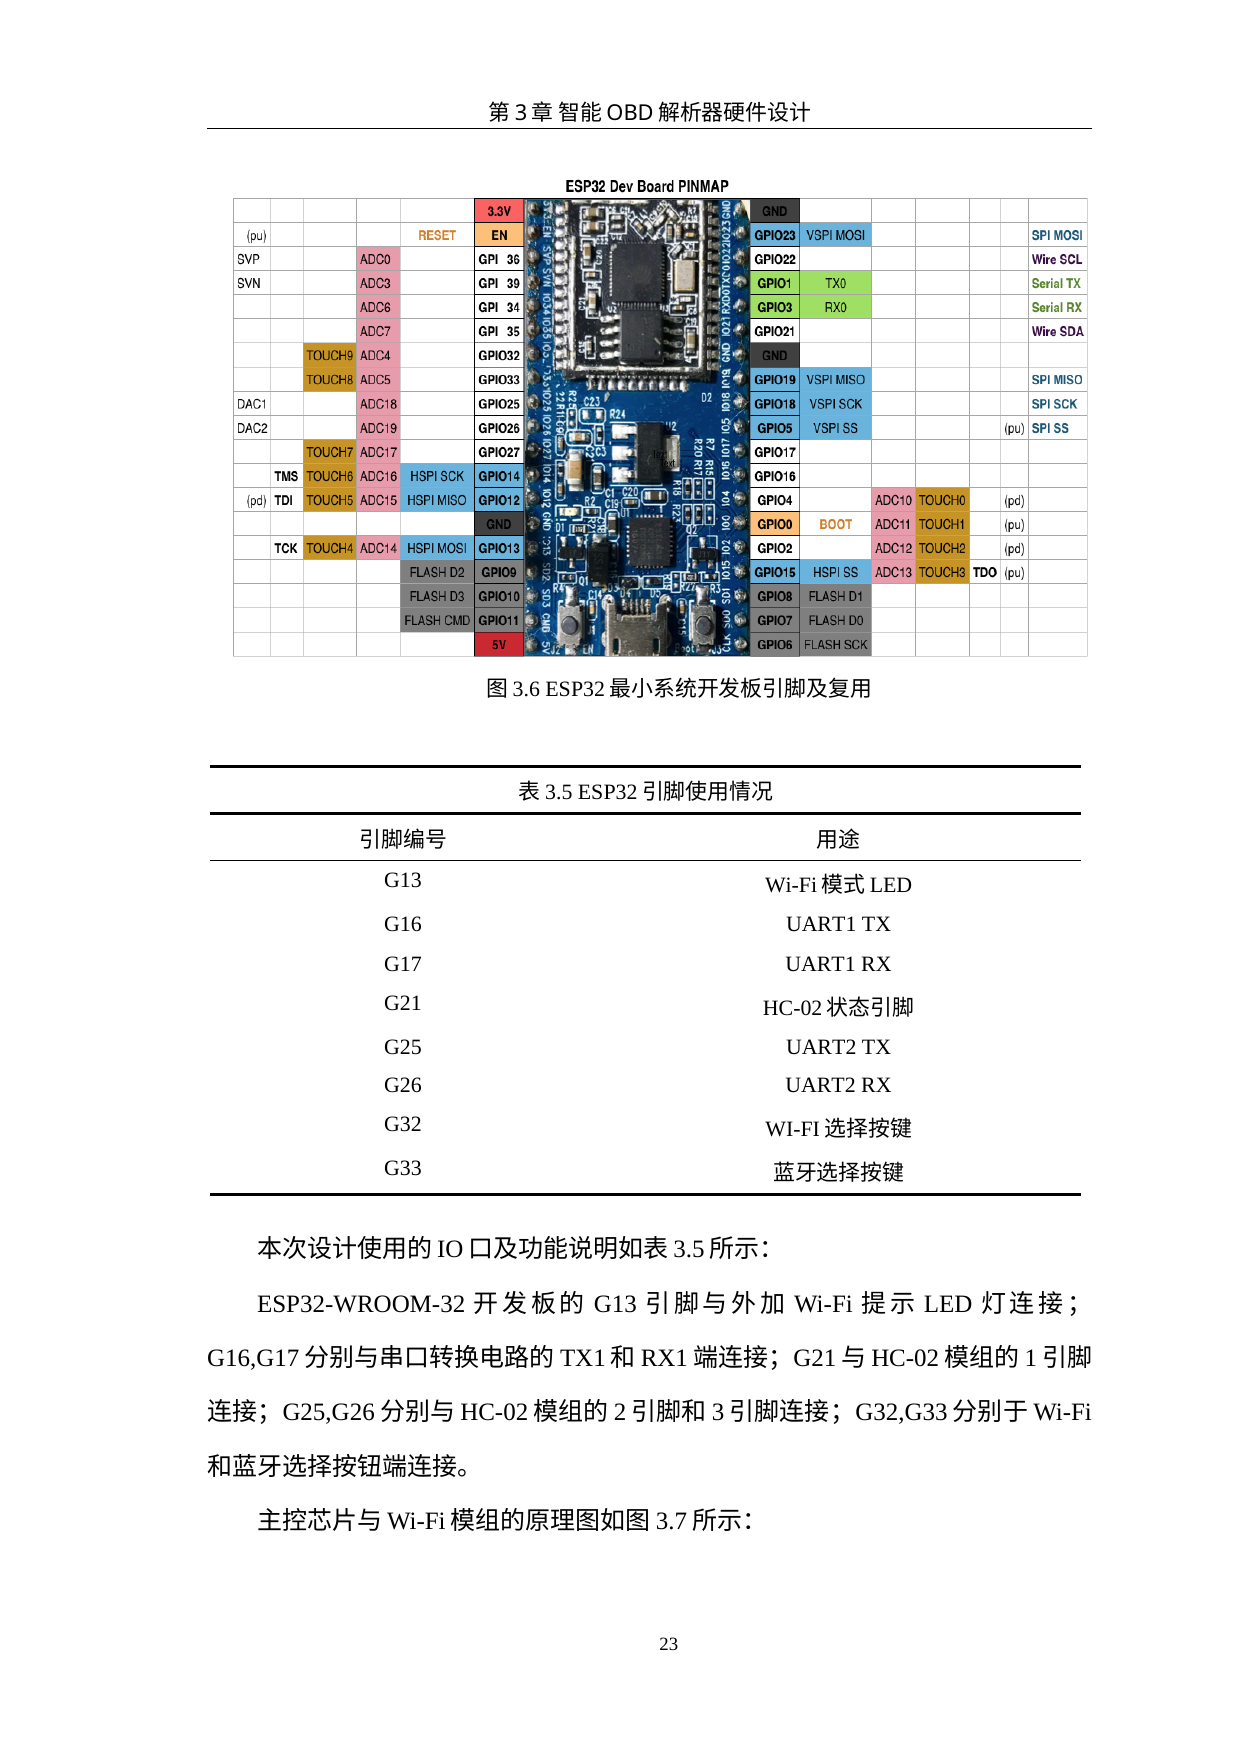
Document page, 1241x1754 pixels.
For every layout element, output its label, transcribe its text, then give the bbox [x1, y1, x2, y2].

picture [232, 177, 1088, 657]
table_header 表3.5 ESP32引脚使用情况 [210, 768, 1081, 812]
table_cell G32 [210, 1105, 595, 1149]
text 本次设计使用的IO口及功能说明如表3.5所示： [207, 760, 1092, 1265]
table_cell UART1 TX [595, 905, 1081, 945]
table_cell UART2 TX [595, 1028, 1081, 1066]
table_cell 用途 [595, 815, 1081, 859]
table_cell WI-FI选择按键 [595, 1105, 1081, 1149]
table_cell 蓝牙选择按键 [595, 1149, 1081, 1193]
table_cell G17 [210, 945, 595, 983]
text 主控芯片与Wi-Fi模组的原理图如图3.7所示： [207, 1501, 1092, 1537]
table_cell 图3.6 ESP32最小系统开发板引脚及复用 [222, 671, 1093, 717]
table_cell UART1 RX [595, 945, 1081, 983]
table_cell G13 [210, 861, 595, 905]
table_cell G33 [210, 1149, 595, 1193]
table_header [222, 177, 1093, 671]
table_cell G21 [210, 984, 595, 1028]
table_cell Wi-Fi模式LED [595, 861, 1081, 905]
table_cell G25 [210, 1028, 595, 1066]
table_cell G16 [210, 905, 595, 945]
text ESP32-WROOM-32开发板的G13引脚与外加Wi-Fi提示LED灯连接；G16,G17分别与串口转换电路的TX1和RX1端连接；G21与HC-02模组的1引脚连接；G25,G26分别与HC-02模组的2引脚和3引脚连接；G32,G33分别于Wi-Fi和蓝牙选择按钮端连接。 [207, 1283, 1092, 1482]
table_cell HC-02状态引脚 [595, 984, 1081, 1028]
table_cell G26 [210, 1066, 595, 1105]
table_cell 引脚编号 [210, 815, 595, 859]
table_cell UART2 RX [595, 1066, 1081, 1105]
